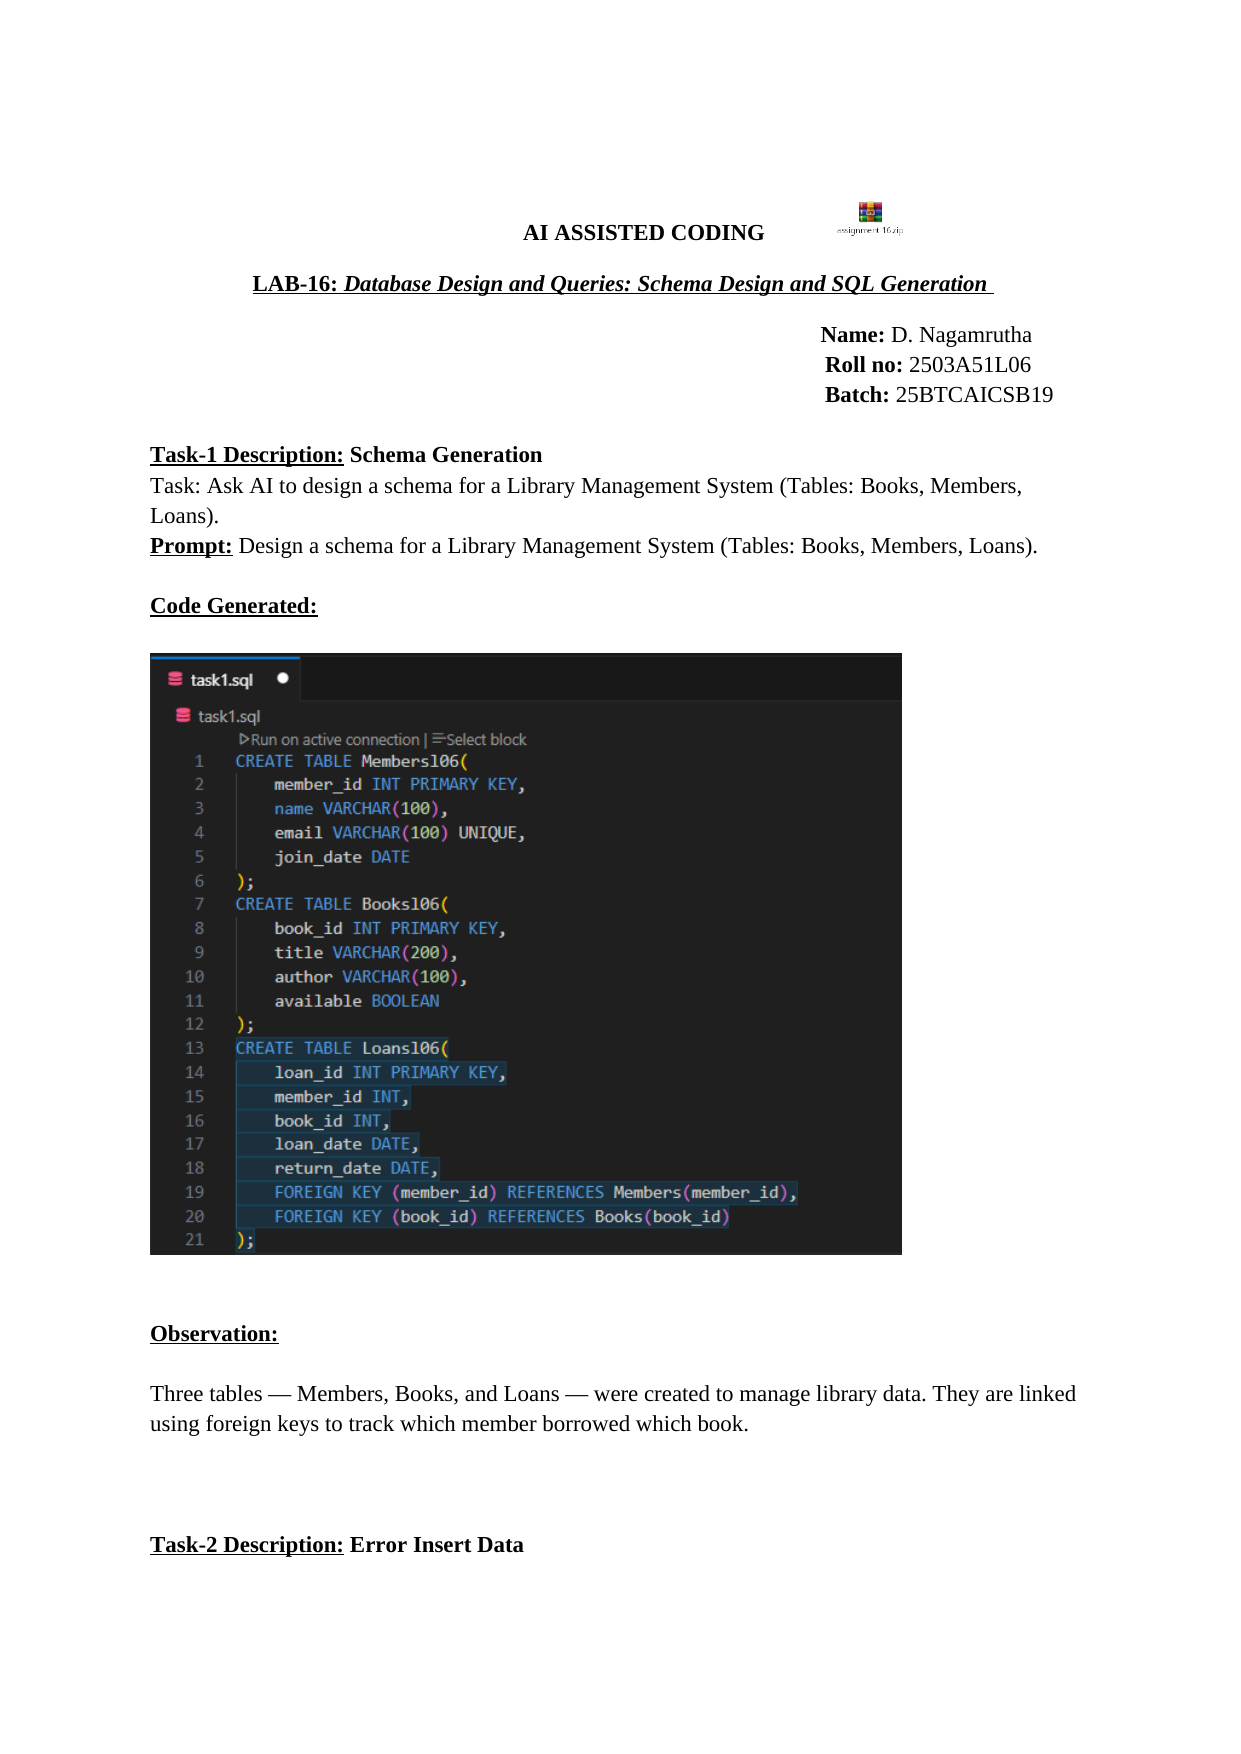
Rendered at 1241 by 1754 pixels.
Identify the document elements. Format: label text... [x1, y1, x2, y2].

text Task-1 Description: Schema Generation [150, 442, 1090, 468]
text Roll no: 2503A51L06 [825, 351, 1090, 377]
text AI ASSISTED CODING [150, 201, 1090, 245]
text LAB-16: Database Design and Queries: Schema Design and SQL Generation [150, 270, 1090, 296]
text Task-2 Description: Error Insert Data [150, 1531, 1090, 1557]
text Name: D. Nagamrutha [150, 321, 1090, 347]
text Task: Ask AI to design a schema for a Library Management System (Tables: Books, Members, Loans). [150, 472, 1090, 528]
text Code Generated: [150, 593, 1090, 619]
picture [150, 653, 902, 1255]
text Three tables — Members, Books, and Loans — were created to manage library data. They are linked using foreign keys to track which member borrowed which book. [150, 1350, 1090, 1437]
text Observation: [150, 1319, 1090, 1346]
text Batch: 25BTCAICSB19 [825, 381, 1090, 407]
text Prompt: Design a schema for a Library Management System (Tables: Books, Members, Loans). [150, 532, 1090, 558]
